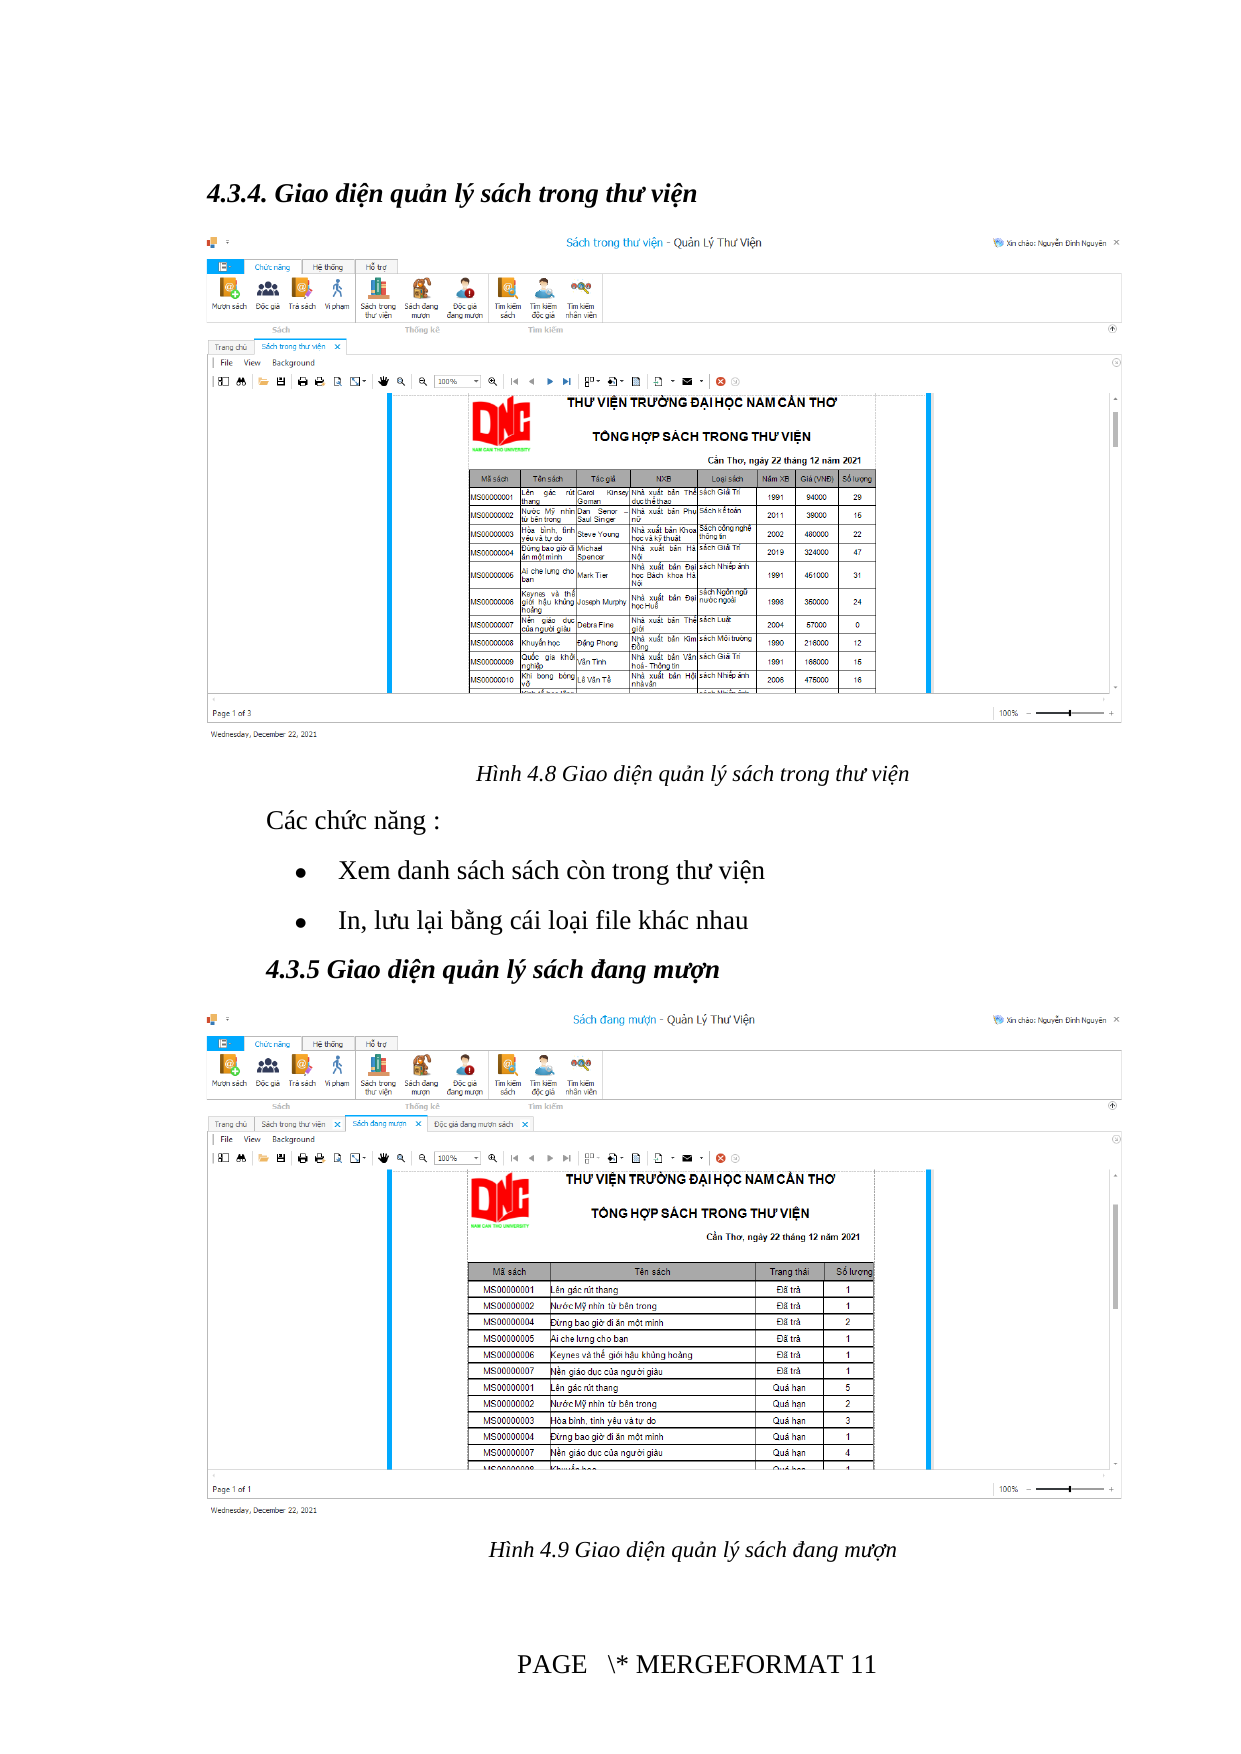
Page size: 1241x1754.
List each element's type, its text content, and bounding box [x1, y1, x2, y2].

picture [206, 1003, 1122, 1518]
text Hình 4.8 Giao diện quản lý sách trong thư viện [207, 760, 1122, 786]
text Các chức năng : [207, 804, 1122, 835]
list In, lưu lại bằng cái loại file khác nhau [294, 904, 1122, 935]
picture [206, 227, 1122, 742]
picture [219, 1040, 226, 1047]
list Xem danh sách sách còn trong thư viện [294, 854, 1122, 885]
text Hình 4.9 Giao diện quản lý sách đang mượn [207, 1536, 1122, 1563]
subtitle 4.3.5 Giao diện quản lý sách đang mượn [207, 953, 1122, 985]
subtitle 4.3.4. Giao diện quản lý sách trong thư viện [207, 177, 1122, 208]
picture [219, 263, 226, 271]
